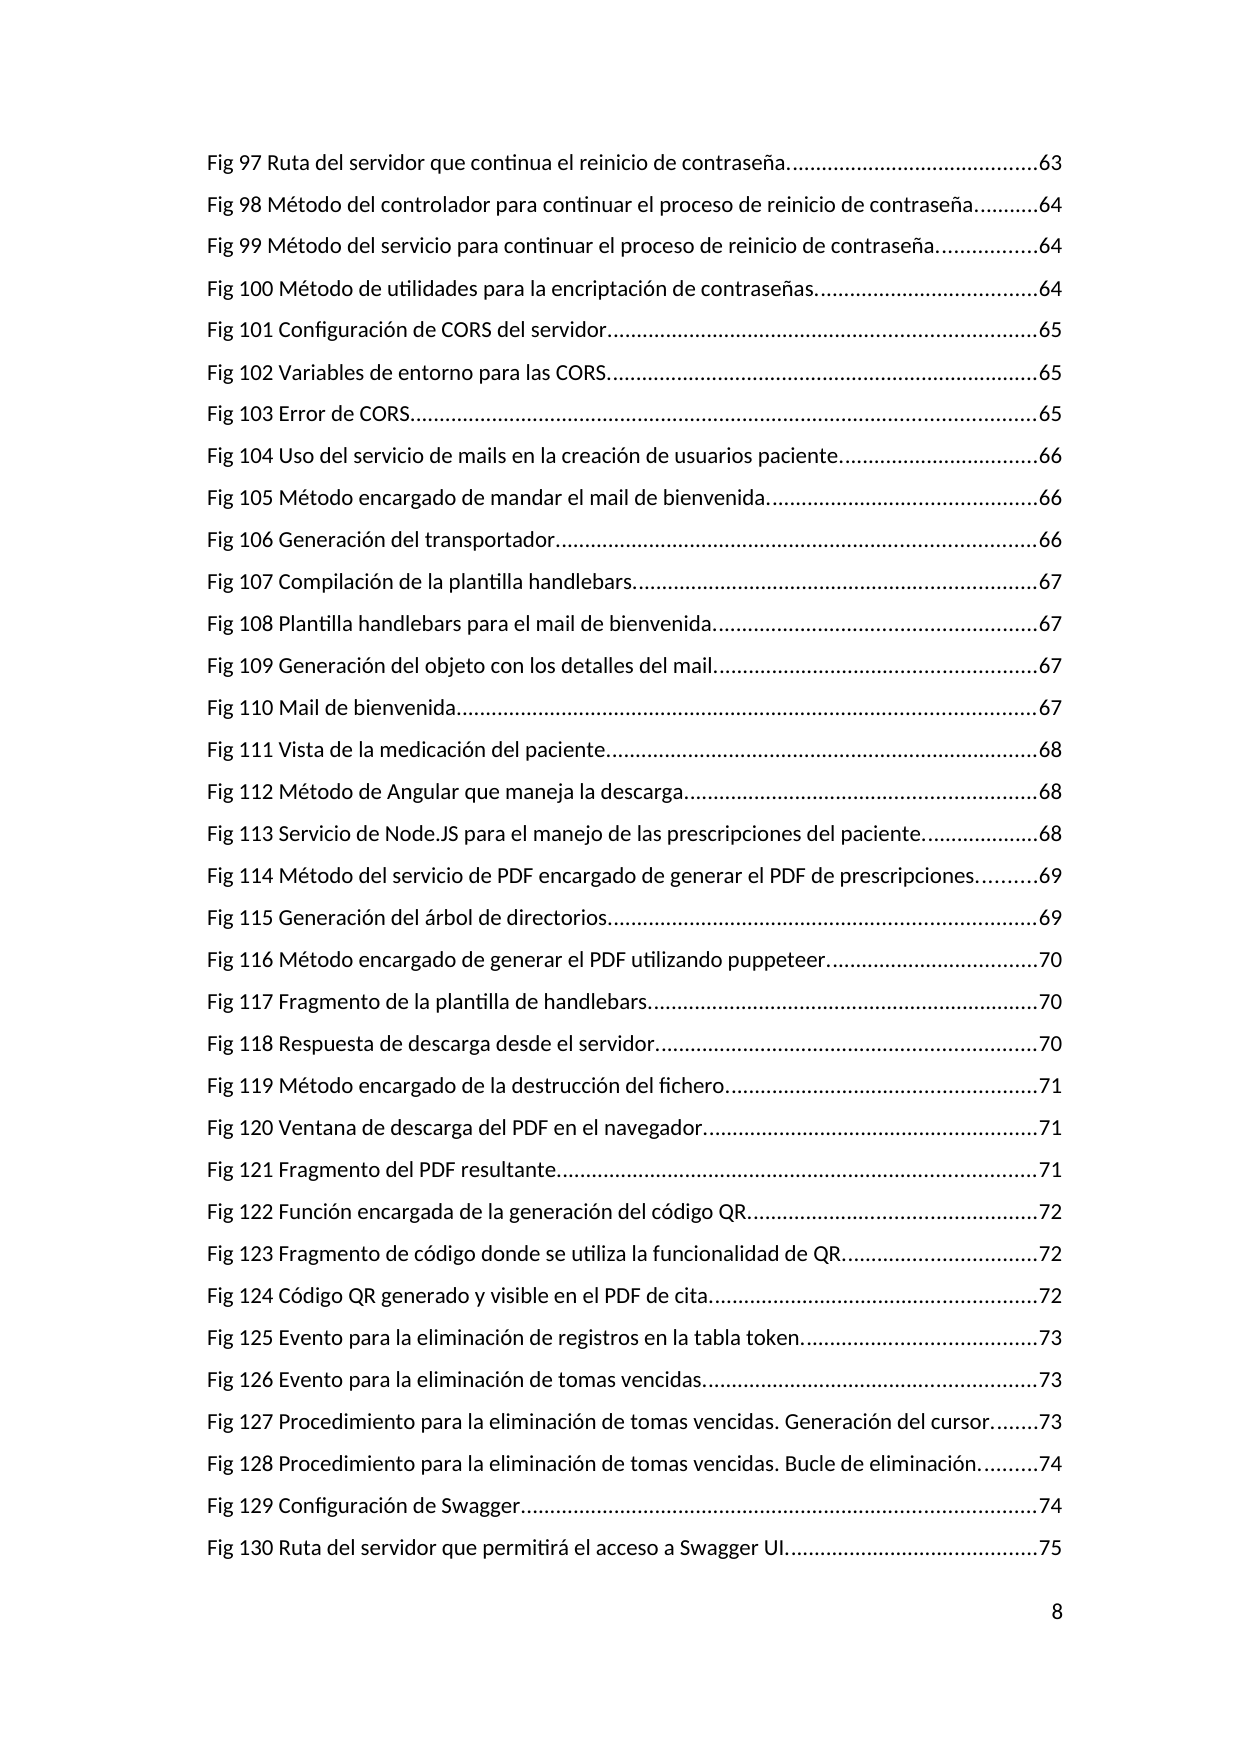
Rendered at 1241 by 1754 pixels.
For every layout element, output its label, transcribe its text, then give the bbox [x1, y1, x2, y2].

text Fig 112 Método de Angular que maneja la descarga. 68 [207, 777, 1063, 805]
text Fig 119 Método encargado de la destrucción del fichero. 71 [207, 1071, 1063, 1099]
text Fig 125 Evento para la eliminación de registros en la tabla token. 73 [207, 1323, 1063, 1351]
text Fig 106 Generación del transportador. 66 [207, 526, 1063, 553]
text Fig 130 Ruta del servidor que permitirá el acceso a Swagger UI. 75 [207, 1533, 1063, 1561]
text Fig 128 Procedimiento para la eliminación de tomas vencidas. Bucle de eliminación. 74 [207, 1449, 1063, 1477]
text Fig 121 Fragmento del PDF resultante. 71 [207, 1155, 1063, 1183]
text Fig 97 Ruta del servidor que continua el reinicio de contraseña. 63 [207, 148, 1063, 176]
text Fig 102 Variables de entorno para las CORS. 65 [207, 358, 1063, 386]
text Fig 109 Generación del objeto con los detalles del mail. 67 [207, 651, 1063, 679]
text Fig 120 Ventana de descarga del PDF en el navegador. 71 [207, 1113, 1063, 1141]
text Fig 123 Fragmento de código donde se utiliza la funcionalidad de QR. 72 [207, 1239, 1063, 1267]
text Fig 107 Compilación de la plantilla handlebars. 67 [207, 567, 1063, 596]
text Fig 116 Método encargado de generar el PDF utilizando puppeteer. 70 [207, 945, 1063, 973]
text Fig 111 Vista de la medicación del paciente. 68 [207, 735, 1063, 763]
text Fig 115 Generación del árbol de directorios. 69 [207, 903, 1063, 931]
text Fig 117 Fragmento de la plantilla de handlebars. 70 [207, 987, 1063, 1015]
text Fig 122 Función encargada de la generación del código QR. 72 [207, 1197, 1063, 1225]
text Fig 99 Método del servicio para continuar el proceso de reinicio de contraseña. 64 [207, 232, 1063, 260]
text Fig 110 Mail de bienvenida. 67 [207, 693, 1063, 721]
text Fig 108 Plantilla handlebars para el mail de bienvenida. 67 [207, 609, 1063, 637]
text Fig 118 Respuesta de descarga desde el servidor. 70 [207, 1029, 1063, 1057]
text Fig 100 Método de utilidades para la encriptación de contraseñas. 64 [207, 274, 1063, 302]
text Fig 129 Configuración de Swagger. 74 [207, 1491, 1063, 1519]
text Fig 104 Uso del servicio de mails en la creación de usuarios paciente. 66 [207, 442, 1063, 469]
text Fig 113 Servicio de Node.JS para el manejo de las prescripciones del paciente. 68 [207, 819, 1063, 847]
text Fig 126 Evento para la eliminación de tomas vencidas. 73 [207, 1365, 1063, 1393]
text Fig 105 Método encargado de mandar el mail de bienvenida. 66 [207, 483, 1063, 512]
text Fig 103 Error de CORS. 65 [207, 399, 1063, 428]
text Fig 98 Método del controlador para continuar el proceso de reinicio de contraseña. 64 [207, 190, 1063, 218]
text Fig 124 Código QR generado y visible en el PDF de cita. 72 [207, 1281, 1063, 1309]
text Fig 114 Método del servicio de PDF encargado de generar el PDF de prescripciones. 69 [207, 861, 1063, 889]
text Fig 101 Configuración de CORS del servidor. 65 [207, 316, 1063, 344]
text Fig 127 Procedimiento para la eliminación de tomas vencidas. Generación del cursor. 73 [207, 1407, 1063, 1435]
